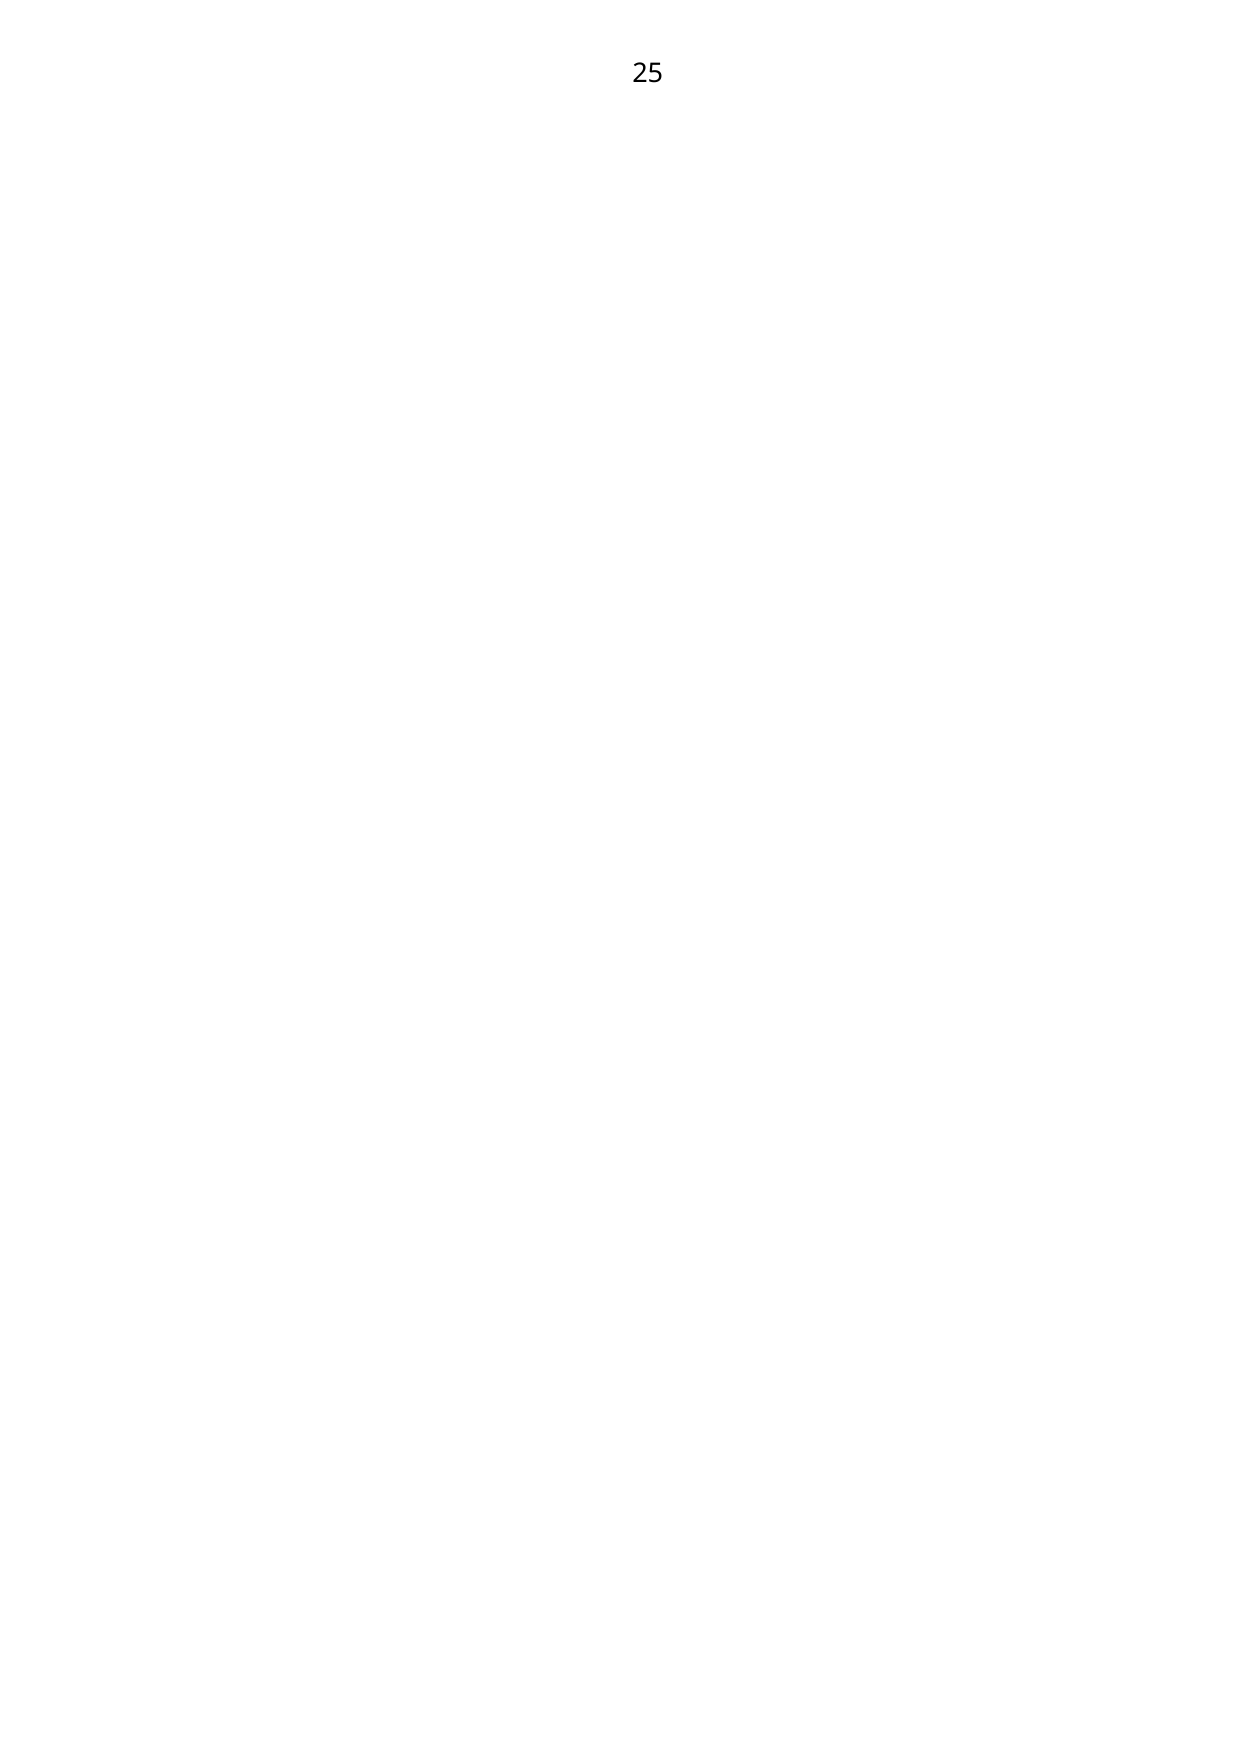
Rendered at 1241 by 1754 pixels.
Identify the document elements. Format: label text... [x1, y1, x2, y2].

text 25 [614, 59, 663, 89]
